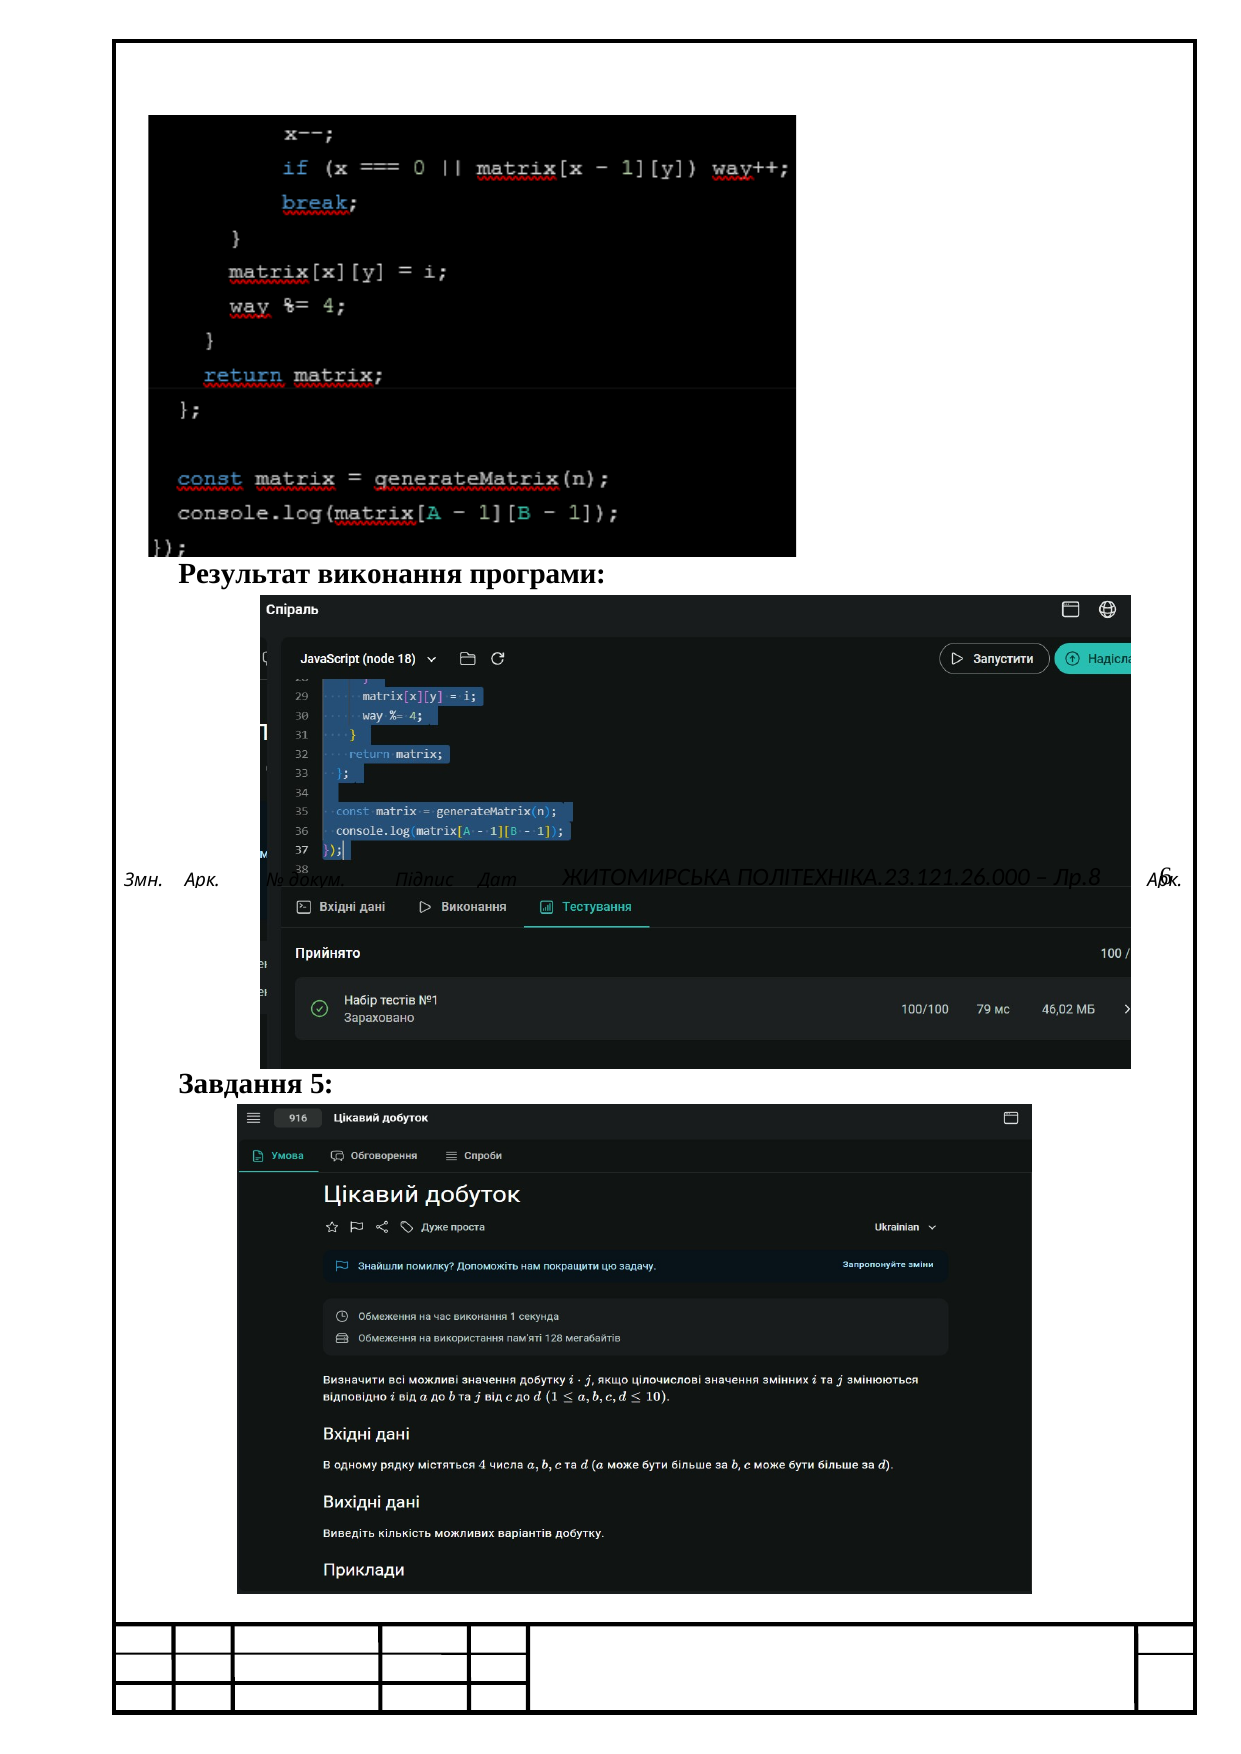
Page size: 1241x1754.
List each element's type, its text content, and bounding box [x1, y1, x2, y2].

text Результат виконання програми: [178, 556, 1181, 590]
picture [237, 1104, 1032, 1594]
picture [260, 595, 1131, 1066]
text Завдання 5: [178, 1066, 1181, 1099]
picture [147, 115, 797, 557]
